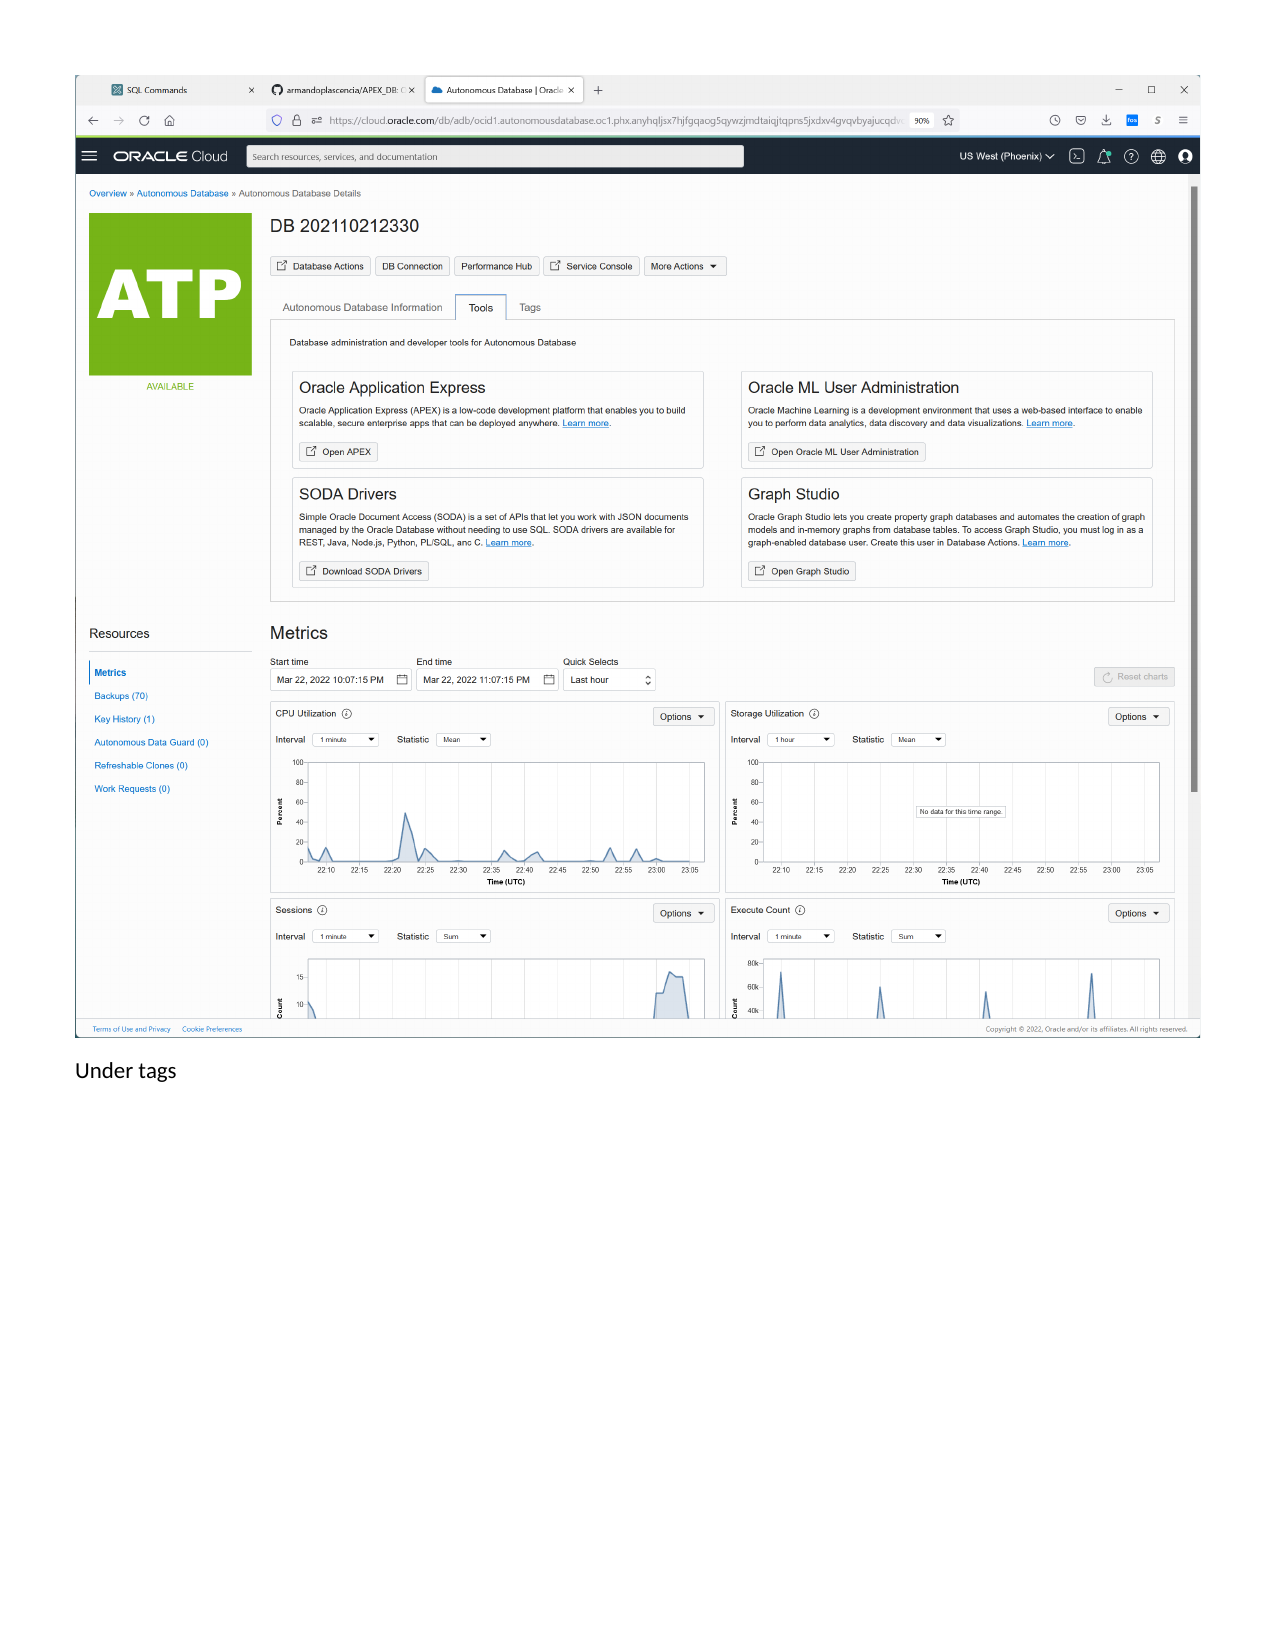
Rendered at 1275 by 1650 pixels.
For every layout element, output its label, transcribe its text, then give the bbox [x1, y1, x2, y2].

picture [75, 75, 1200, 1038]
text Under tags [75, 1057, 1200, 1084]
